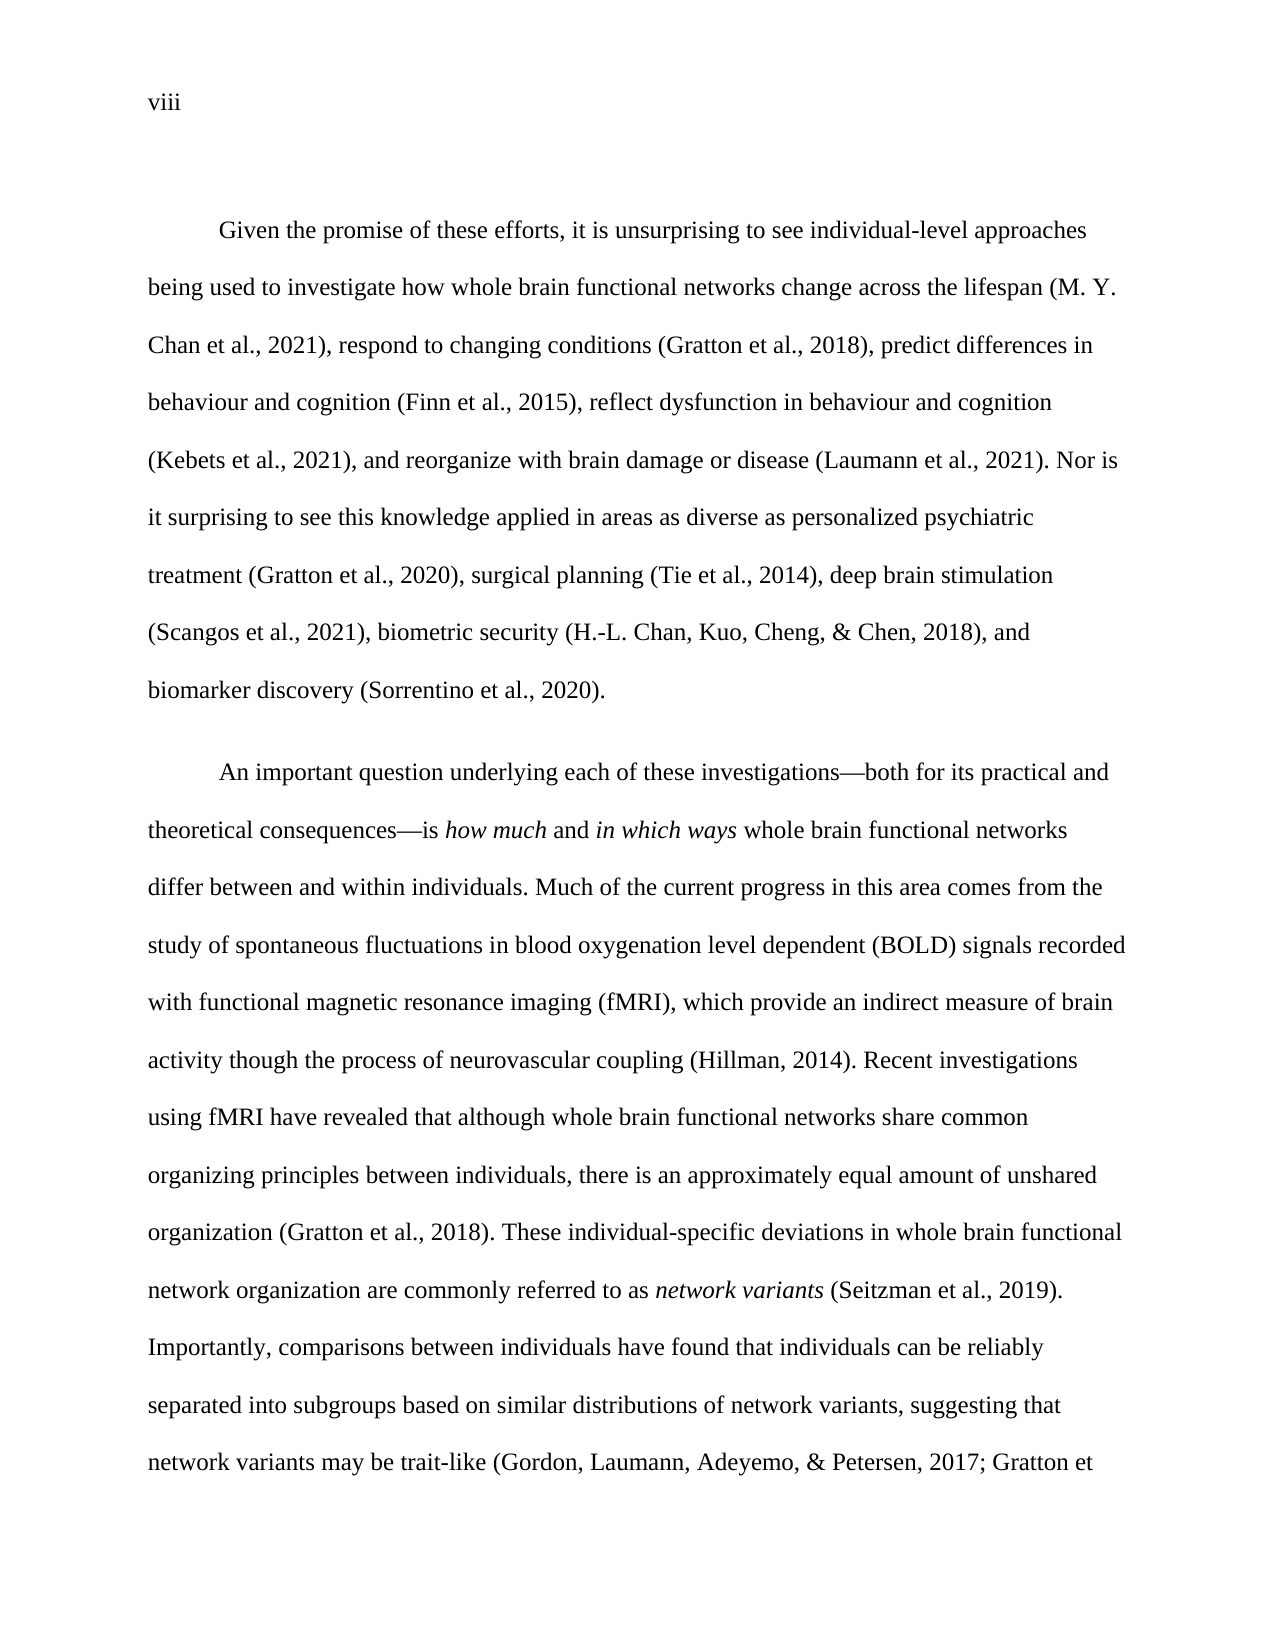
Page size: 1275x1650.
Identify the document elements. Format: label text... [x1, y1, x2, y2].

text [148, 757, 1127, 1476]
text Given the promise of these efforts, it is unsurprising to see individual-level approaches being used to investigate how whole brain functional networks change across the lifespan (M. Y. Chan et al., 2021), respond to changing conditions (Gratton et al., 2018), predict differences in behaviour and cognition (Finn et al., 2015), reflect dysfunction in behaviour and cognition (Kebets et al., 2021), and reorganize with brain damage or disease (Laumann et al., 2021). Nor is it surprising to see this knowledge applied in areas as diverse as personalized psychiatric treatment (Gratton et al., 2020), surgical planning (Tie et al., 2014), deep brain stimulation (Scangos et al., 2021), biometric security (H.-L. Chan, Kuo, Cheng, & Chen, 2018), and biomarker discovery (Sorrentino et al., 2020). [148, 215, 1127, 704]
